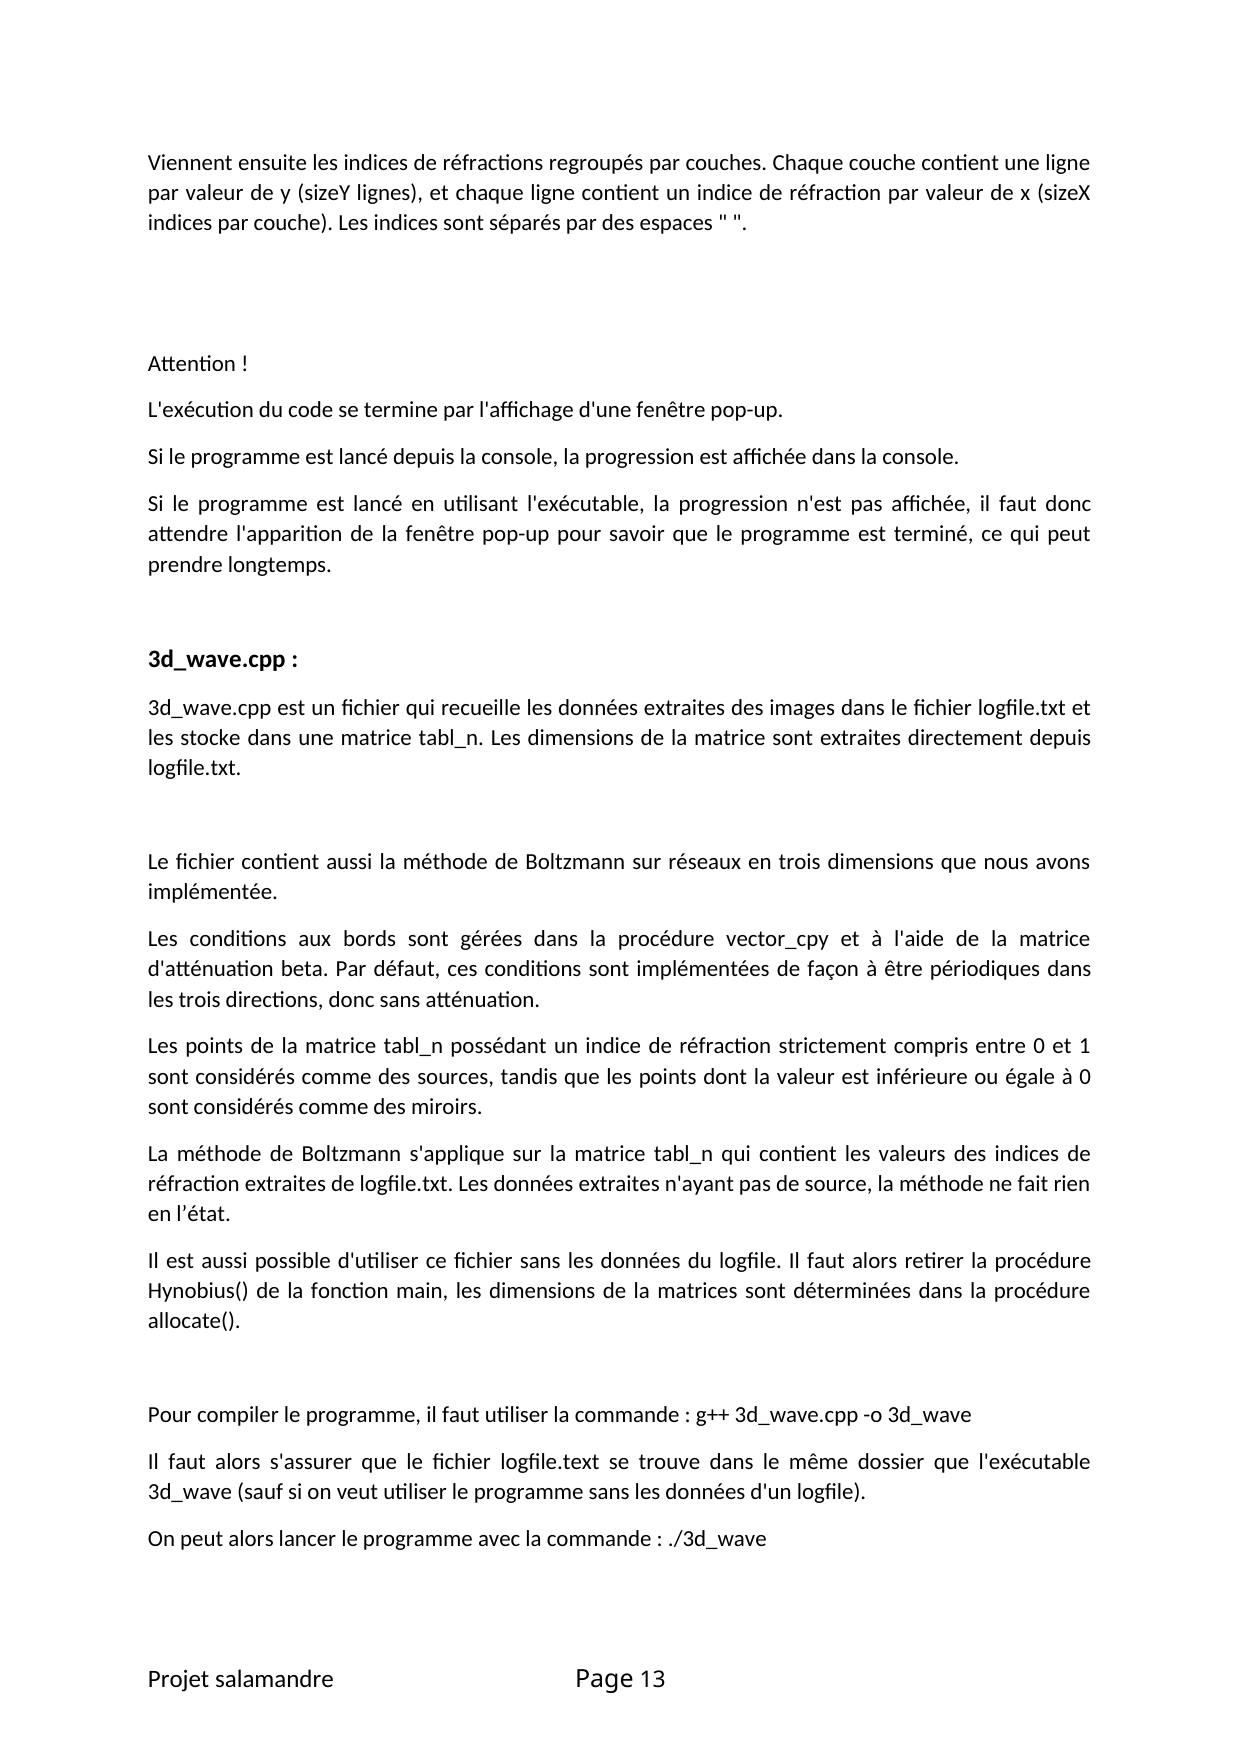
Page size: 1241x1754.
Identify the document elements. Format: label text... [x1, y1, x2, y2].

text 3d_wave.cpp est un fichier qui recueille les données extraites des images dans le fichier logfile.txt et les stocke dans une matrice tabl_n. Les dimensions de la matrice sont extraites directement depuis logfile.txt. [148, 693, 1093, 781]
text La méthode de Boltzmann s'applique sur la matrice tabl_n qui contient les valeurs des indices de réfraction extraites de logfile.txt. Les données extraites n'ayant pas de source, la méthode ne fait rien en l’état. [148, 1139, 1093, 1227]
text Le fichier contient aussi la méthode de Boltzmann sur réseaux en trois dimensions que nous avons implémentée. [148, 847, 1093, 905]
text Si le programme est lancé depuis la console, la progression est affichée dans la console. [148, 442, 1093, 470]
text Les conditions aux bords sont gérées dans la procédure vector_cpy et à l'aide de la matrice d'atténuation beta. Par défaut, ces conditions sont implémentées de façon à être périodiques dans les trois directions, donc sans atténuation. [148, 924, 1093, 1013]
text Il est aussi possible d'utiliser ce fichier sans les données du logfile. Il faut alors retirer la procédure Hynobius() de la fonction main, les dimensions de la matrices sont déterminées dans la procédure allocate(). [148, 1246, 1093, 1334]
text L'exécution du code se termine par l'affichage d'une fenêtre pop-up. [148, 396, 1093, 423]
text Les points de la matrice tabl_n possédant un indice de réfraction strictement compris entre 0 et 1 sont considérés comme des sources, tandis que les points dont la valeur est inférieure ou égale à 0 sont considérés comme des miroirs. [148, 1032, 1093, 1120]
text Pour compiler le programme, il faut utiliser la commande : g++ 3d_wave.cpp -o 3d_wave [148, 1400, 1093, 1428]
text Il faut alors s'assurer que le fichier logfile.text se trouve dans le même dossier que l'exécutable 3d_wave (sauf si on veut utiliser le programme sans les données d'un logfile). [148, 1447, 1093, 1505]
text Si le programme est lancé en utilisant l'exécutable, la progression n'est pas affichée, il faut donc attendre l'apparition de la fenêtre pop-up pour savoir que le programme est terminé, ce qui peut prendre longtemps. [148, 489, 1093, 578]
text Attention ! [148, 349, 1093, 377]
text 3d_wave.cpp : [148, 643, 1093, 674]
text Viennent ensuite les indices de réfractions regroupés par couches. Chaque couche contient une ligne par valeur de y (sizeY lignes), et chaque ligne contient un indice de réfraction par valeur de x (sizeX indices par couche). Les indices sont séparés par des espaces " ". [148, 148, 1093, 236]
text On peut alors lancer le programme avec la commande : ./3d_wave [148, 1524, 1093, 1552]
